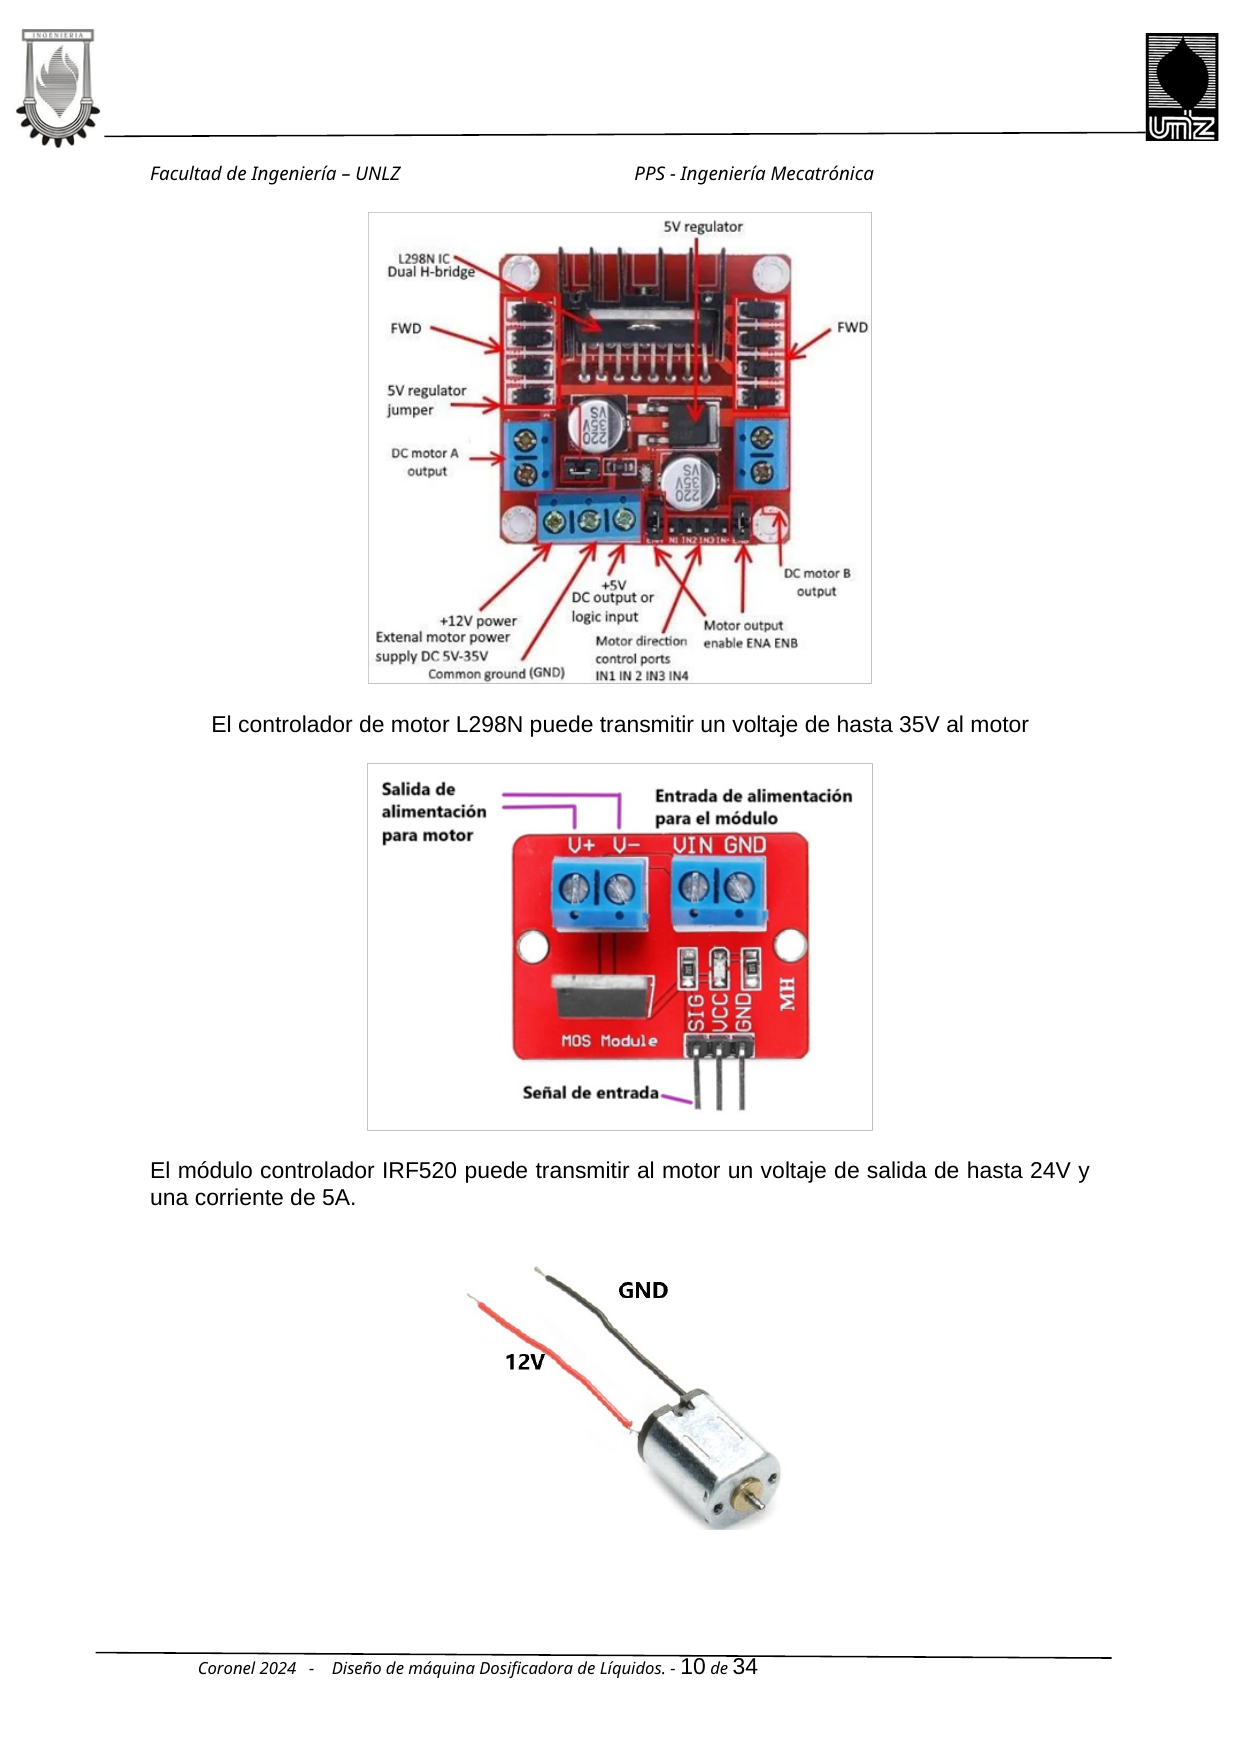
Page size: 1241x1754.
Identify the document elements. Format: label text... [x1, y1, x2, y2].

picture [429, 1235, 811, 1530]
text El módulo controlador IRF520 puede transmitir al motor un voltaje de salida de hasta 24V y una corriente de 5A. [150, 1157, 1090, 1210]
picture [1126, 33, 1234, 141]
picture [366, 211, 874, 686]
picture [14, 25, 104, 150]
picture [365, 762, 875, 1133]
text El controlador de motor L298N puede transmitir un voltaje de hasta 35V al motor [150, 711, 1090, 737]
